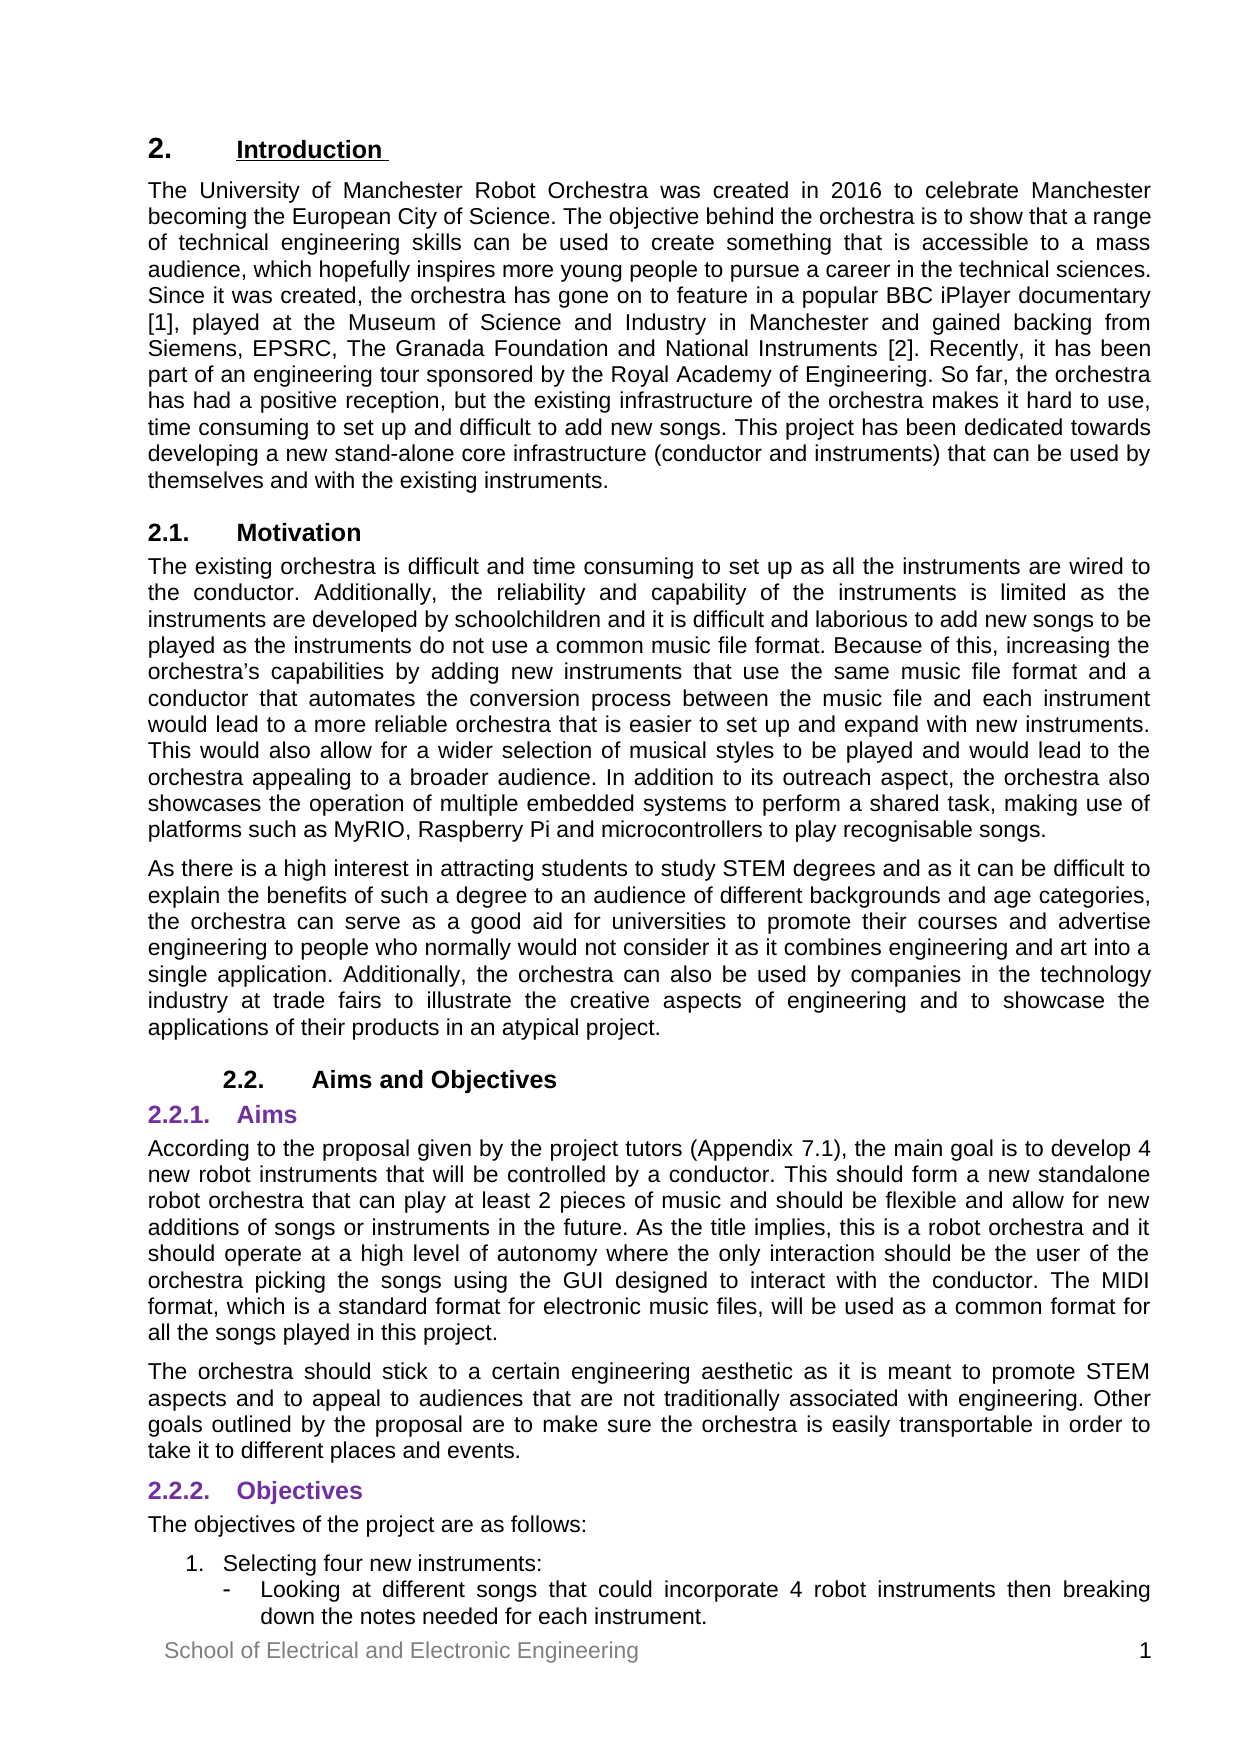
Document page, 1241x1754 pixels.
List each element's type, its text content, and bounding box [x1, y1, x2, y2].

subtitle Motivation [148, 518, 1152, 547]
text As there is a high interest in attracting students to study STEM degrees and as it can be difficult to explain the benefits of such a degree to an audience of different backgrounds and age categories, the orchestra can serve as a good aid for universities to promote their courses and advertise engineering to people who normally would not consider it as it combines engineering and art into a single application. Additionally, the orchestra can also be used by companies in the technology industry at trade fairs to illustrate the creative aspects of engineering and to showcase the applications of their products in an atypical project. [148, 855, 1152, 1040]
text The orchestra should stick to a certain engineering aesthetic as it is meant to promote STEM aspects and to appeal to audiences that are not traditionally associated with engineering. Other goals outlined by the proposal are to make sure the orchestra is easily transportable in order to take it to different places and events. [148, 1358, 1152, 1463]
list Looking at different songs that could incorporate 4 robot instruments then breaking down the notes needed for each instrument. [223, 1576, 1152, 1629]
subtitle Objectives [148, 1476, 1152, 1505]
text The University of Manchester Robot Orchestra was created in 2016 to celebrate Manchester becoming the European City of Science. The objective behind the orchestra is to show that a range of technical engineering skills can be used to create something that is accessible to a mass audience, which hopefully inspires more young people to pursue a career in the technical sciences. Since it was created, the orchestra has gone on to feature in a popular BBC iPlayer documentary , played at the Museum of Science and Industry in Manchester and gained backing from Siemens, EPSRC, The Granada Foundation and National Instruments . Recently, it has been part of an engineering tour sponsored by the Royal Academy of Engineering. So far, the orchestra has had a positive reception, but the existing infrastructure of the orchestra makes it hard to use, time consuming to set up and difficult to add new songs. This project has been dedicated towards developing a new stand-alone core infrastructure (conductor and instruments) that can be used by themselves and with the existing instruments. [148, 177, 1152, 493]
text The objectives of the project are as follows: [148, 1511, 1152, 1537]
text According to the proposal given by the project tutors (Appendix 7.1), the main goal is to develop 4 new robot instruments that will be controlled by a conductor. This should form a new standalone robot orchestra that can play at least 2 pieces of music and should be flexible and allow for new additions of songs or instruments in the future. As the title implies, this is a robot orchestra and it should operate at a high level of autonomy where the only interaction should be the user of the orchestra picking the songs using the GUI designed to interact with the conductor. The MIDI format, which is a standard format for electronic music files, will be used as a common format for all the songs played in this project. [148, 1135, 1152, 1346]
text The existing orchestra is difficult and time consuming to set up as all the instruments are wired to the conductor. Additionally, the reliability and capability of the instruments is limited as the instruments are developed by schoolchildren and it is difficult and laborious to add new songs to be played as the instruments do not use a common music file format. Because of this, increasing the orchestra’s capabilities by adding new instruments that use the same music file format and a conductor that automates the conversion process between the music file and each instrument would lead to a more reliable orchestra that is easier to set up and expand with new instruments. This would also allow for a wider selection of musical styles to be played and would lead to the orchestra appealing to a broader audience. In addition to its outreach aspect, the orchestra also showcases the operation of multiple embedded systems to perform a shared task, making use of platforms such as MyRIO, Raspberry Pi and microcontrollers to play recognisable songs. [148, 553, 1152, 843]
subtitle Introduction [148, 131, 1152, 164]
subtitle Aims and Objectives [223, 1065, 1152, 1093]
subtitle Aims [148, 1100, 1152, 1128]
list Selecting four new instruments: [185, 1550, 1152, 1576]
